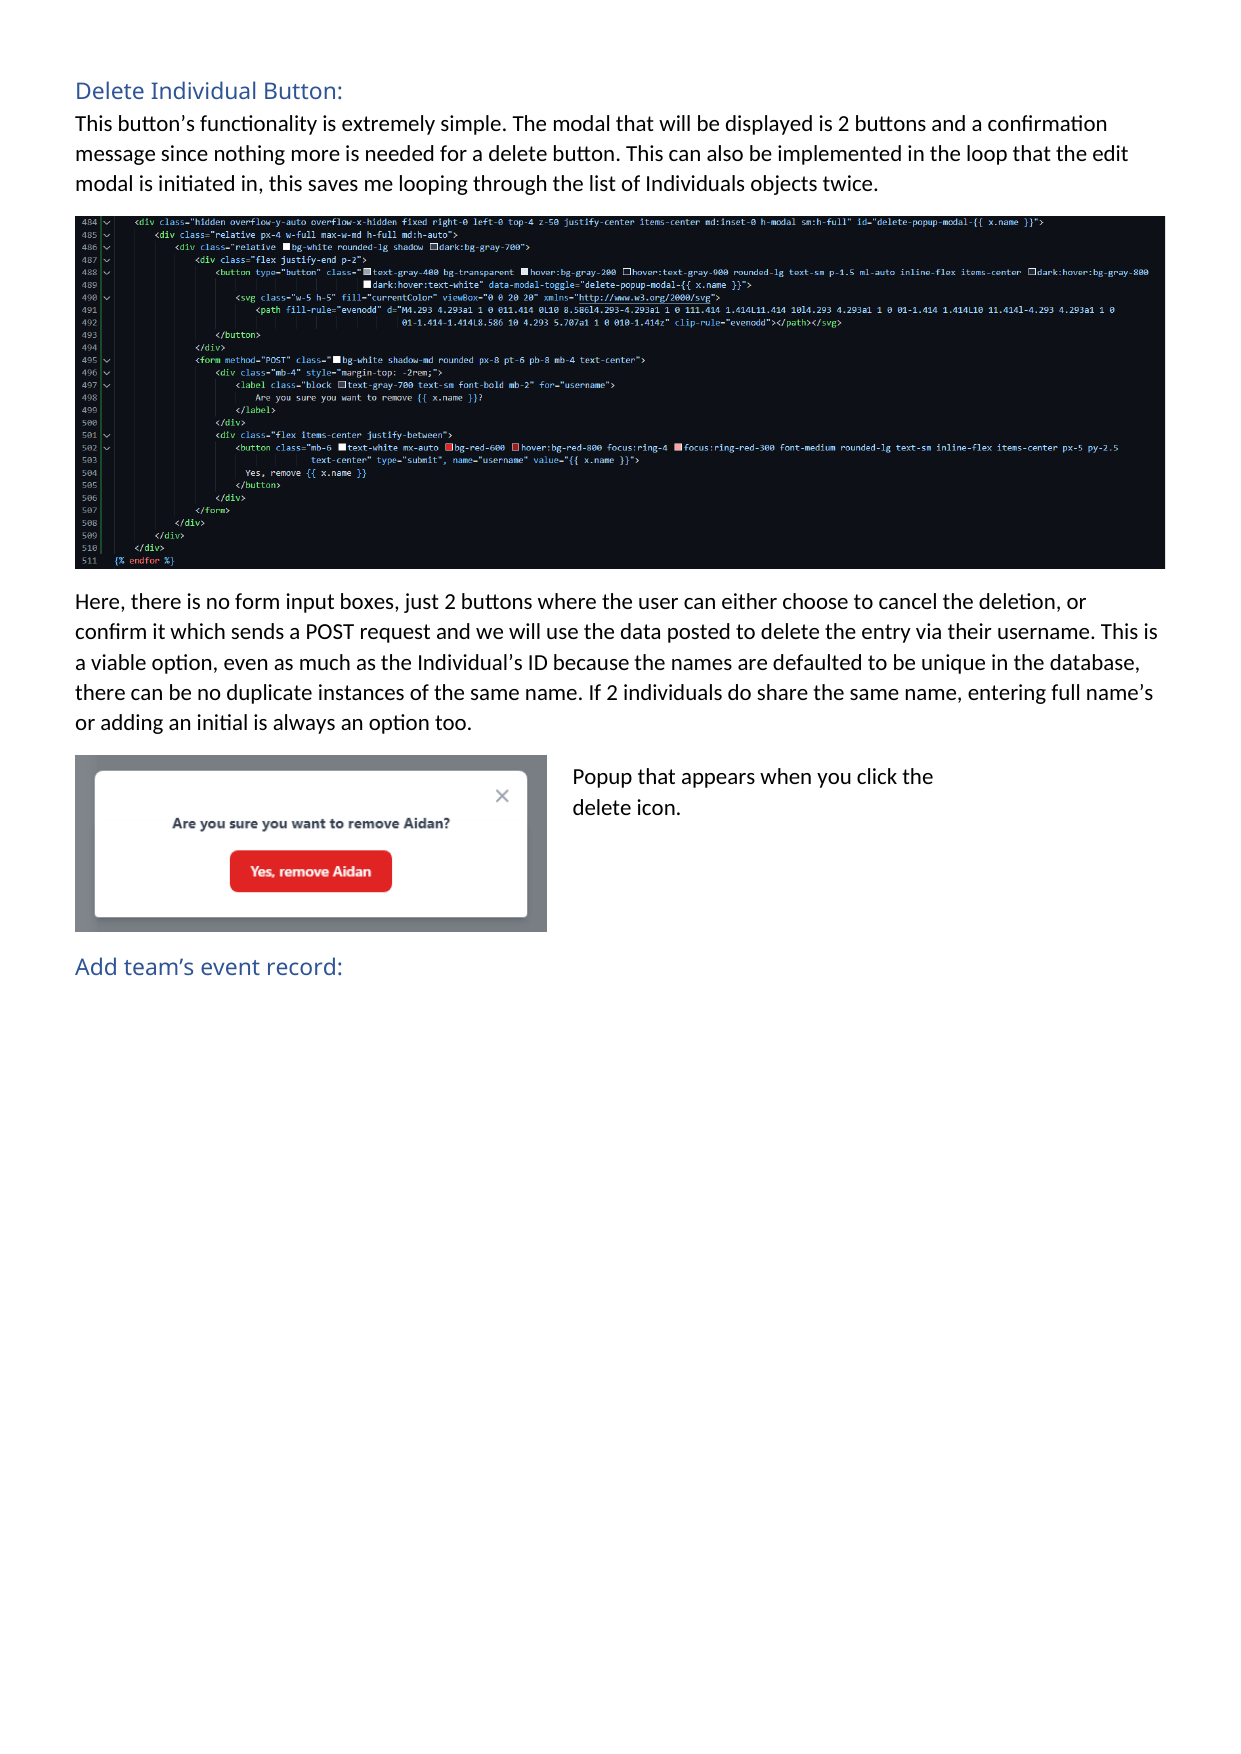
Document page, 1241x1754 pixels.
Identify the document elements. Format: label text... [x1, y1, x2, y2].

subtitle Delete Individual Button: [75, 75, 1165, 106]
subtitle Add team’s event record: [75, 950, 1165, 982]
picture [75, 755, 547, 932]
picture [75, 216, 1166, 569]
text This button’s functionality is extremely simple. The modal that will be displayed is 2 buttons and a confirmation message since nothing more is needed for a delete button. This can also be implemented in the loop that the edit modal is initiated in, this saves me looping through the list of Individuals objects twice. [75, 109, 1165, 197]
text Here, there is no form input boxes, just 2 buttons where the user can either choose to cancel the deletion, or confirm it which sends a POST request and we will use the data posted to delete the entry via their username. This is a viable option, even as much as the Individual’s ID because the names are defaulted to be unique in the database, there can be no duplicate instances of the same name. If 2 individuals do share the same name, entering full name’s or adding an initial is always an option too. [75, 587, 1165, 736]
